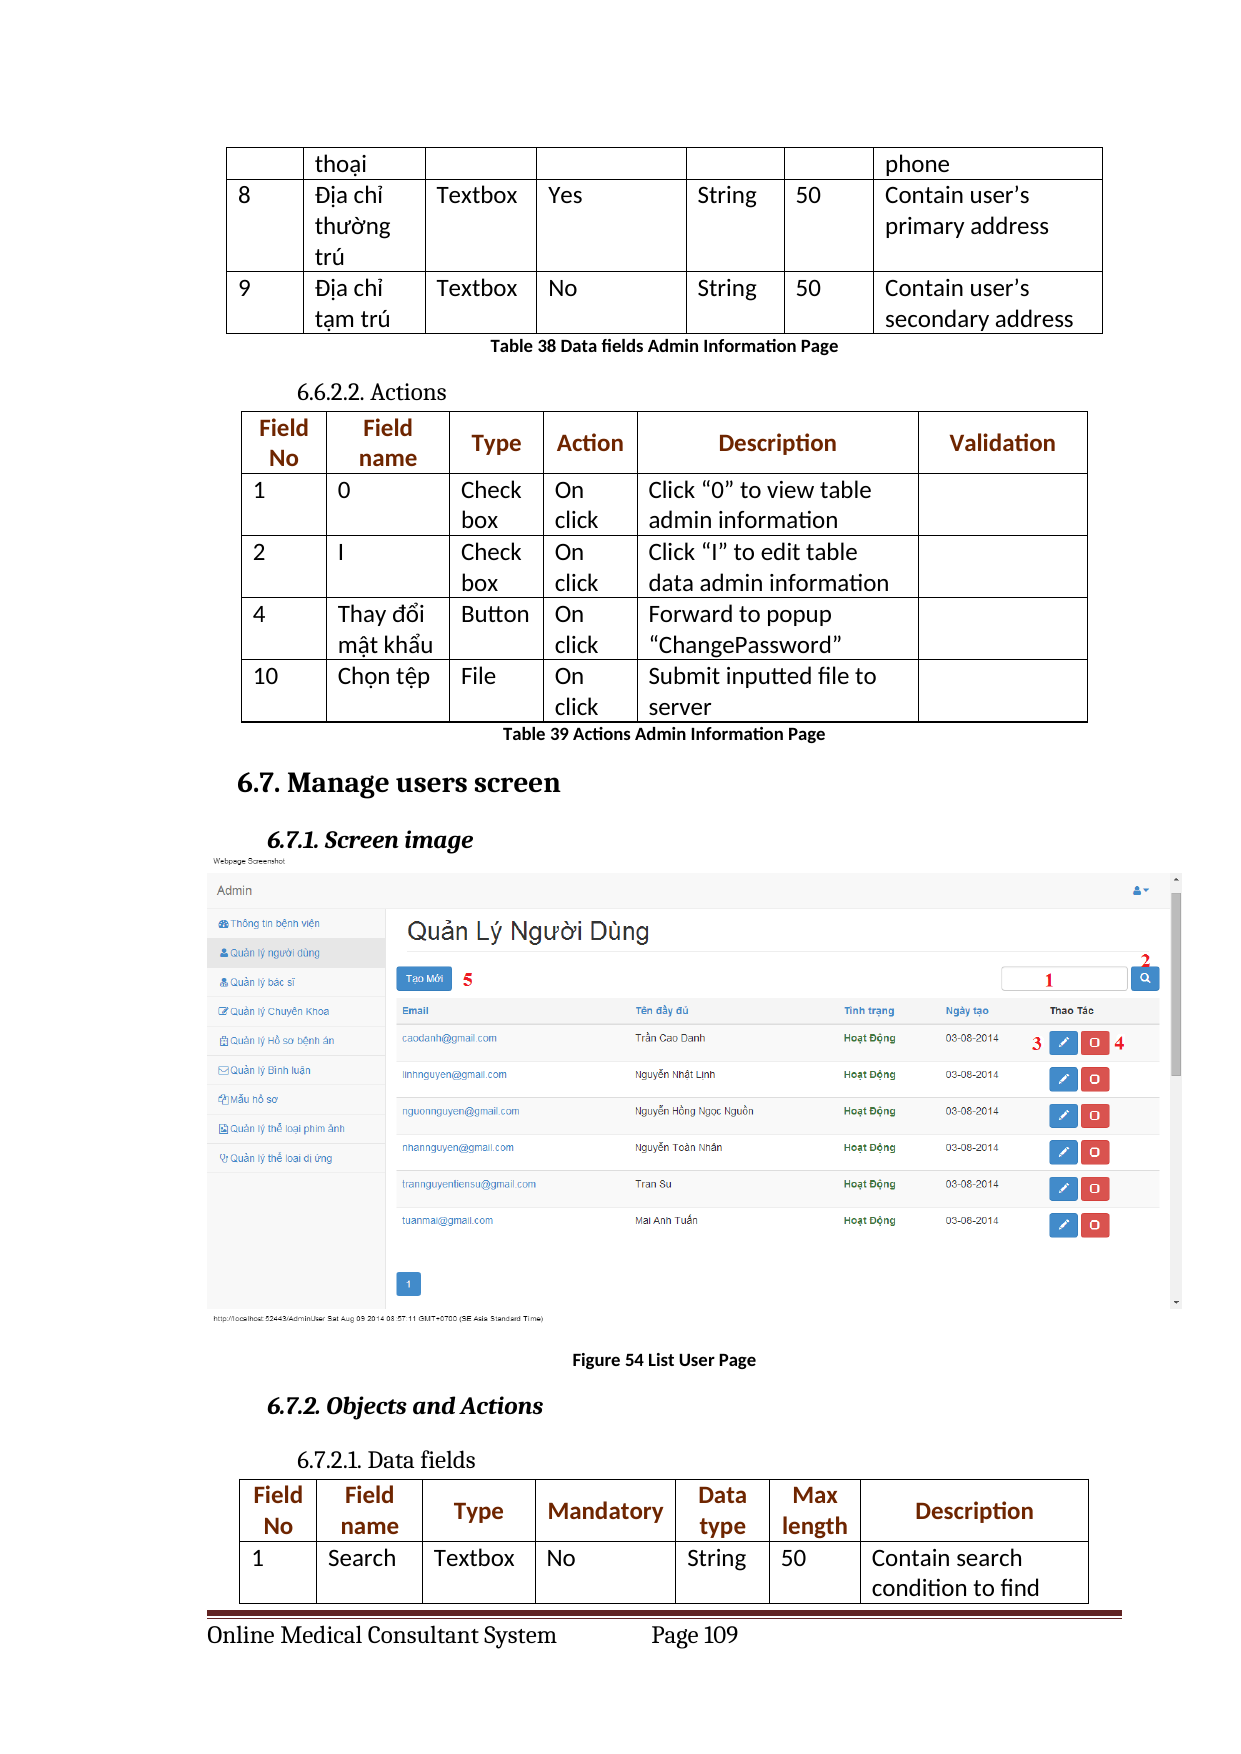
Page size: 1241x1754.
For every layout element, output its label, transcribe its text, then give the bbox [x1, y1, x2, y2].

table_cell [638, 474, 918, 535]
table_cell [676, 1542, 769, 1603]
subtitle Data fields [282, 1446, 1122, 1474]
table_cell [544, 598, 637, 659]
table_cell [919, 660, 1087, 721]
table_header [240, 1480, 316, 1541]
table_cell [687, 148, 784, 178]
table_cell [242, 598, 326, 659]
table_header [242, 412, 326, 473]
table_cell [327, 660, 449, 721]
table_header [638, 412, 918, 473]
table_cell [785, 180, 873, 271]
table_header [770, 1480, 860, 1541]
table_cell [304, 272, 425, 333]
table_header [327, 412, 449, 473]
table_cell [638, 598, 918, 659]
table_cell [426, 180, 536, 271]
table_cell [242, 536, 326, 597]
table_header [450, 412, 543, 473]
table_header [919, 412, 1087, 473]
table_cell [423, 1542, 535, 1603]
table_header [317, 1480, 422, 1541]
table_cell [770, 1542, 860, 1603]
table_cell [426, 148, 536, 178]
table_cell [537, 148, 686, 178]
subtitle Manage users screen [237, 766, 1122, 800]
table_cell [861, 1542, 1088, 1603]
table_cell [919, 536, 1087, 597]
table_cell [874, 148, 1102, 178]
subtitle Objects and Actions [267, 1392, 1122, 1420]
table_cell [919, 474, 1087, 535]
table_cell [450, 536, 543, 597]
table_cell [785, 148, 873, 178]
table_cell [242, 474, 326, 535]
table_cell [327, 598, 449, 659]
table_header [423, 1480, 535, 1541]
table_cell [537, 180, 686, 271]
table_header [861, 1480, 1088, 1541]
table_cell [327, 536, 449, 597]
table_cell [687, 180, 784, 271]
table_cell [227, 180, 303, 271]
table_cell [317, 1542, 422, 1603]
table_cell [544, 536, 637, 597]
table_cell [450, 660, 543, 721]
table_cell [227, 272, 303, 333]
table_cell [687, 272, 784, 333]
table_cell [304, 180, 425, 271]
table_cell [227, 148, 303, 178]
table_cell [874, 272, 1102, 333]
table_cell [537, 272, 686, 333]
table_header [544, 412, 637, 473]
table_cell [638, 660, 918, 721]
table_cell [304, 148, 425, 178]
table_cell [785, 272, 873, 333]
picture [207, 858, 1182, 1323]
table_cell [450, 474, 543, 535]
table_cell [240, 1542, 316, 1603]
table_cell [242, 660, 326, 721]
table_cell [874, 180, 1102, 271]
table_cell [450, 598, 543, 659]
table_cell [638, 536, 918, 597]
subtitle Actions [282, 378, 1122, 407]
subtitle Screen image [267, 826, 1122, 854]
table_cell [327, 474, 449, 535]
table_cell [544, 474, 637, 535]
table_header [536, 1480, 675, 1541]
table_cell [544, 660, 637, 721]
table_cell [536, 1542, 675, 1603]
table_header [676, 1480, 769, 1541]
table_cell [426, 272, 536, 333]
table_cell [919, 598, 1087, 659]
